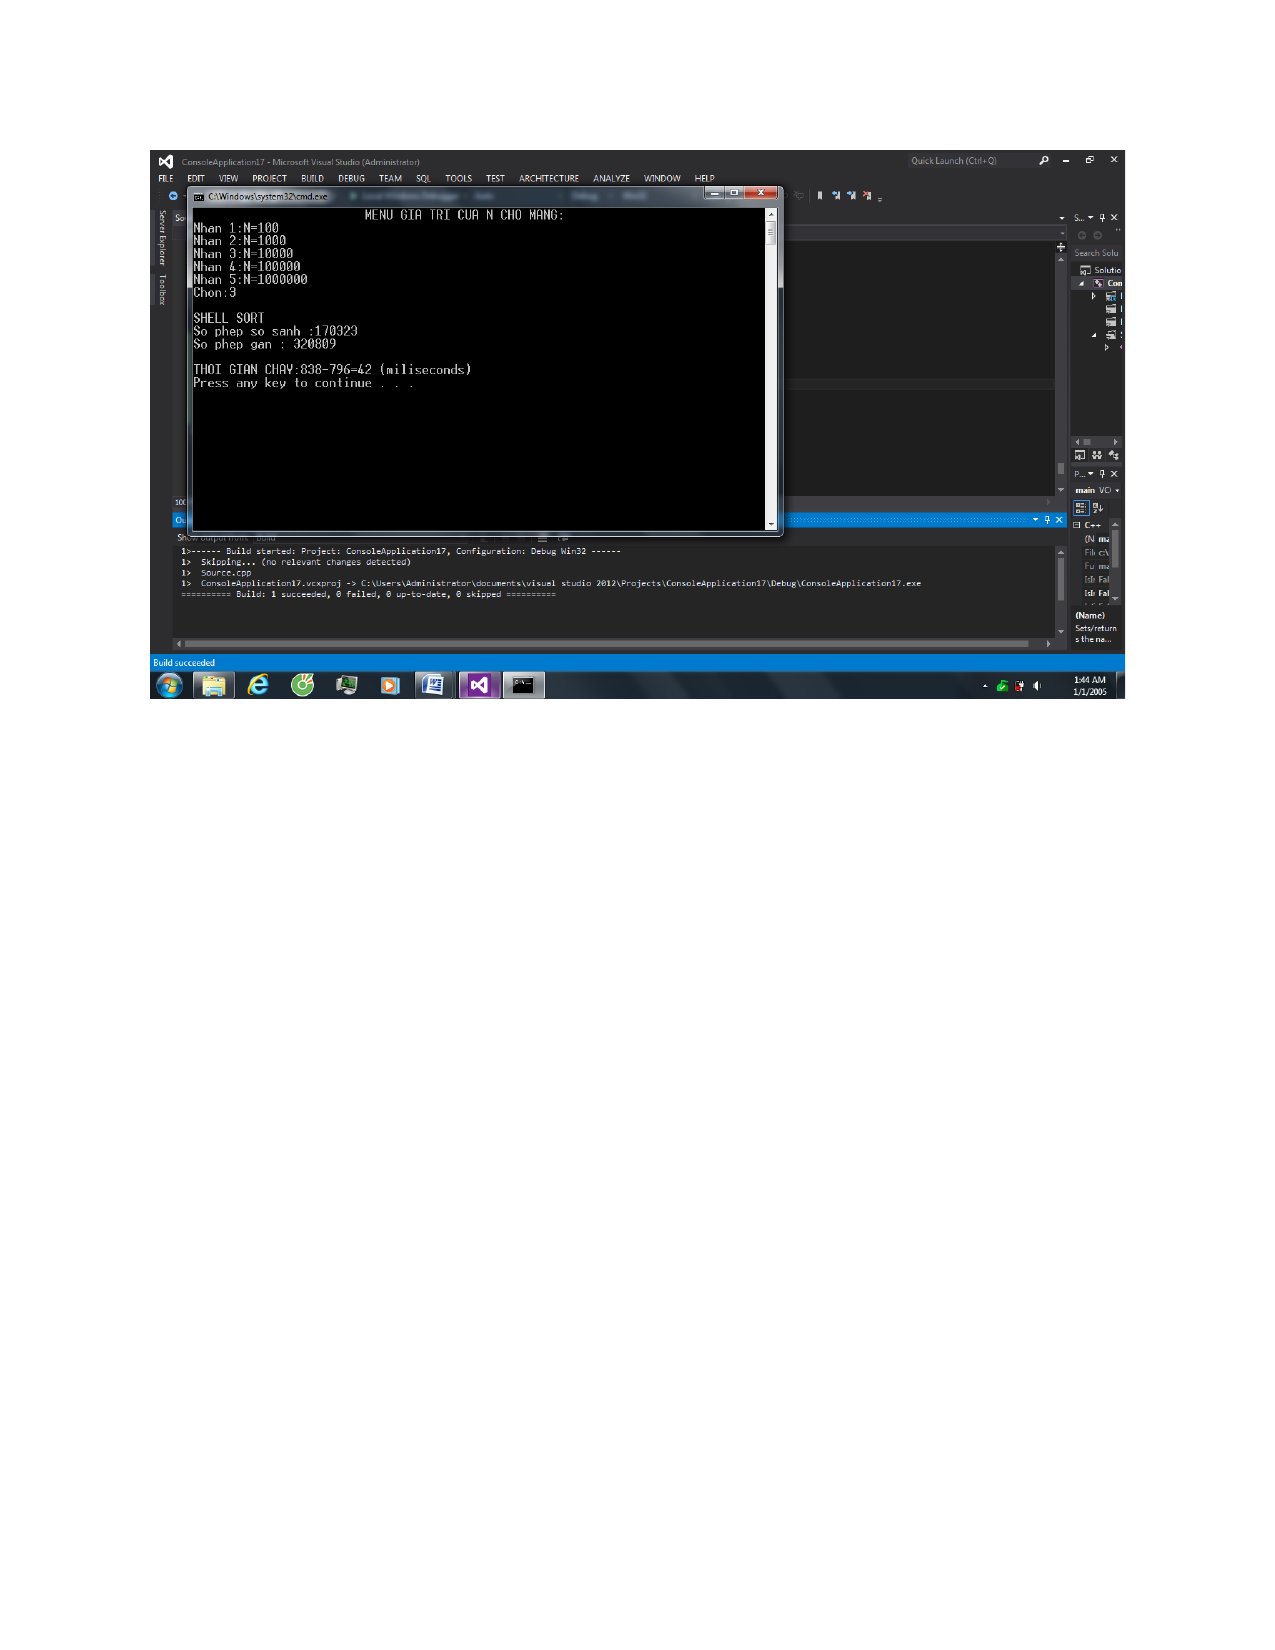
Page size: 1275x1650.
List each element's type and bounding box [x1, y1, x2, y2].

picture [150, 150, 1125, 699]
